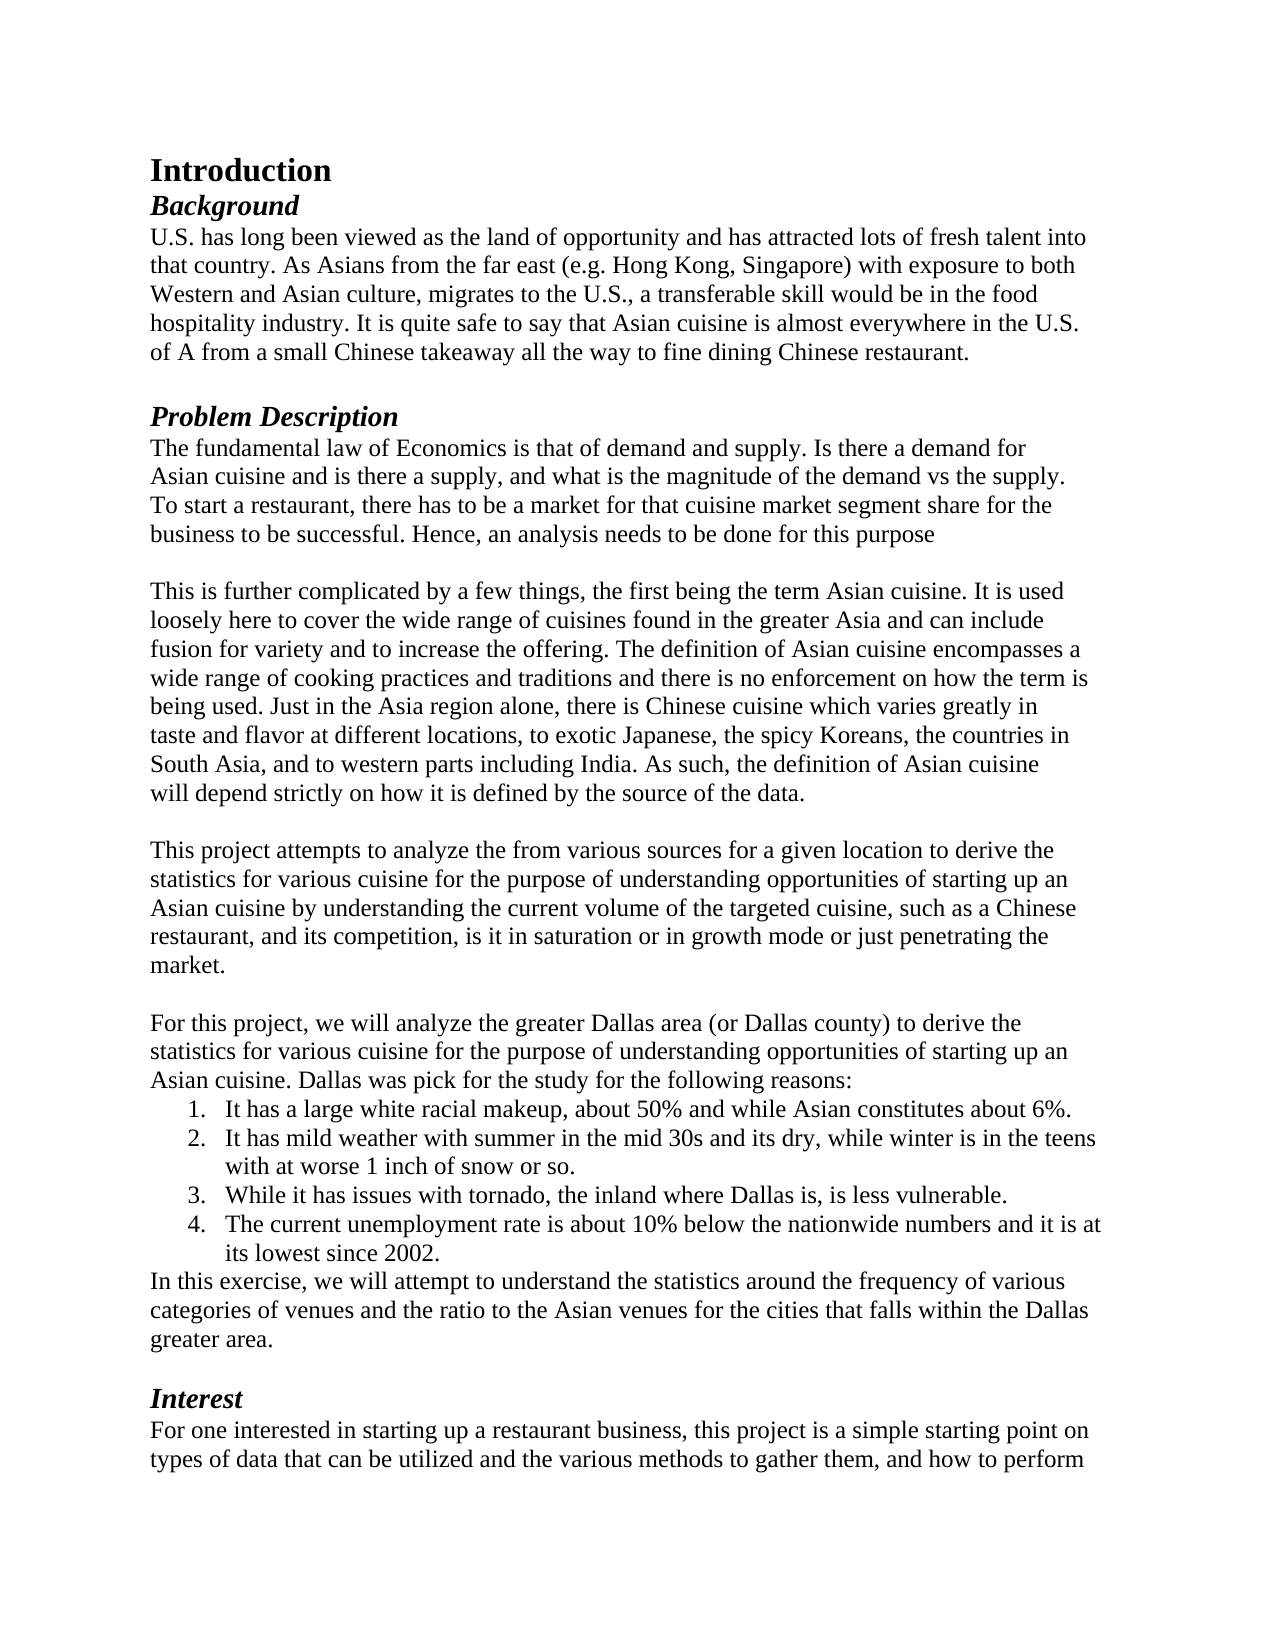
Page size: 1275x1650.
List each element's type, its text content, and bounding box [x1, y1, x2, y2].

text To start a restaurant, there has to be a market for that cuisine market segment share for the [150, 490, 1125, 519]
text fusion for variety and to increase the offering. The definition of Asian cuisine encompasses a [150, 634, 1125, 663]
text greater area. [150, 1324, 1125, 1353]
text This project attempts to analyze the from various sources for a given location to derive the [150, 835, 1125, 864]
list While it has issues with tornado, the inland where Dallas is, is less vulnerable. [187, 1180, 1125, 1209]
text business to be successful. Hence, an analysis needs to be done for this purpose [150, 519, 1125, 548]
text loosely here to cover the wide range of cuisines found in the greater Asia and can include [150, 605, 1125, 634]
text South Asia, and to western parts including India. As such, the definition of Asian cuisine [150, 749, 1125, 778]
text restaurant, and its competition, is it in saturation or in growth mode or just penetrating the [150, 921, 1125, 950]
text types of data that can be utilized and the various methods to gather them, and how to perform [150, 1444, 1125, 1472]
text Background [150, 188, 1125, 222]
text Asian cuisine and is there a supply, and what is the magnitude of the demand vs the supply. [150, 461, 1125, 490]
text wide range of cooking practices and traditions and there is no enforcement on how the term is [150, 663, 1125, 691]
text taste and flavor at different locations, to exotic Japanese, the spicy Koreans, the countries in [150, 720, 1125, 749]
text Western and Asian culture, migrates to the U.S., a transferable skill would be in the food [150, 279, 1125, 308]
text Asian cuisine by understanding the current volume of the targeted cuisine, such as a Chinese [150, 893, 1125, 921]
text For this project, we will analyze the greater Dallas area (or Dallas county) to derive the [150, 1008, 1125, 1036]
text Problem Description [150, 399, 1125, 433]
text market. [150, 950, 1125, 979]
text The fundamental law of Economics is that of demand and supply. Is there a demand for [150, 433, 1125, 461]
list It has a large white racial makeup, about 50% and while Asian constitutes about 6%. [187, 1094, 1125, 1123]
text U.S. has long been viewed as the land of opportunity and has attracted lots of fresh talent into [150, 222, 1125, 251]
text of A from a small Chinese takeaway all the way to fine dining Chinese restaurant. [150, 337, 1125, 366]
text This is further complicated by a few things, the first being the term Asian cuisine. It is used [150, 576, 1125, 605]
text In this exercise, we will attempt to understand the statistics around the frequency of various [150, 1266, 1125, 1295]
text that country. As Asians from the far east (e.g. Hong Kong, Singapore) with exposure to both [150, 251, 1125, 279]
text Introduction [150, 150, 1125, 188]
text statistics for various cuisine for the purpose of understanding opportunities of starting up an [150, 864, 1125, 893]
text Interest [150, 1381, 1125, 1415]
text statistics for various cuisine for the purpose of understanding opportunities of starting up an [150, 1036, 1125, 1065]
text hospitality industry. It is quite safe to say that Asian cuisine is almost everywhere in the U.S. [150, 308, 1125, 337]
text For one interested in starting up a restaurant business, this project is a simple starting point on [150, 1415, 1125, 1444]
text being used. Just in the Asia region alone, there is Chinese cuisine which varies greatly in [150, 691, 1125, 720]
text will depend strictly on how it is defined by the source of the data. [150, 778, 1125, 806]
text categories of venues and the ratio to the Asian venues for the cities that falls within the Dallas [150, 1295, 1125, 1324]
text Asian cuisine. Dallas was pick for the study for the following reasons: [150, 1065, 1125, 1094]
list The current unemployment rate is about 10% below the nationwide numbers and it is at its lowest since 2002. [187, 1209, 1125, 1266]
list It has mild weather with summer in the mid 30s and its dry, while winter is in the teens with at worse 1 inch of snow or so. [187, 1123, 1125, 1180]
